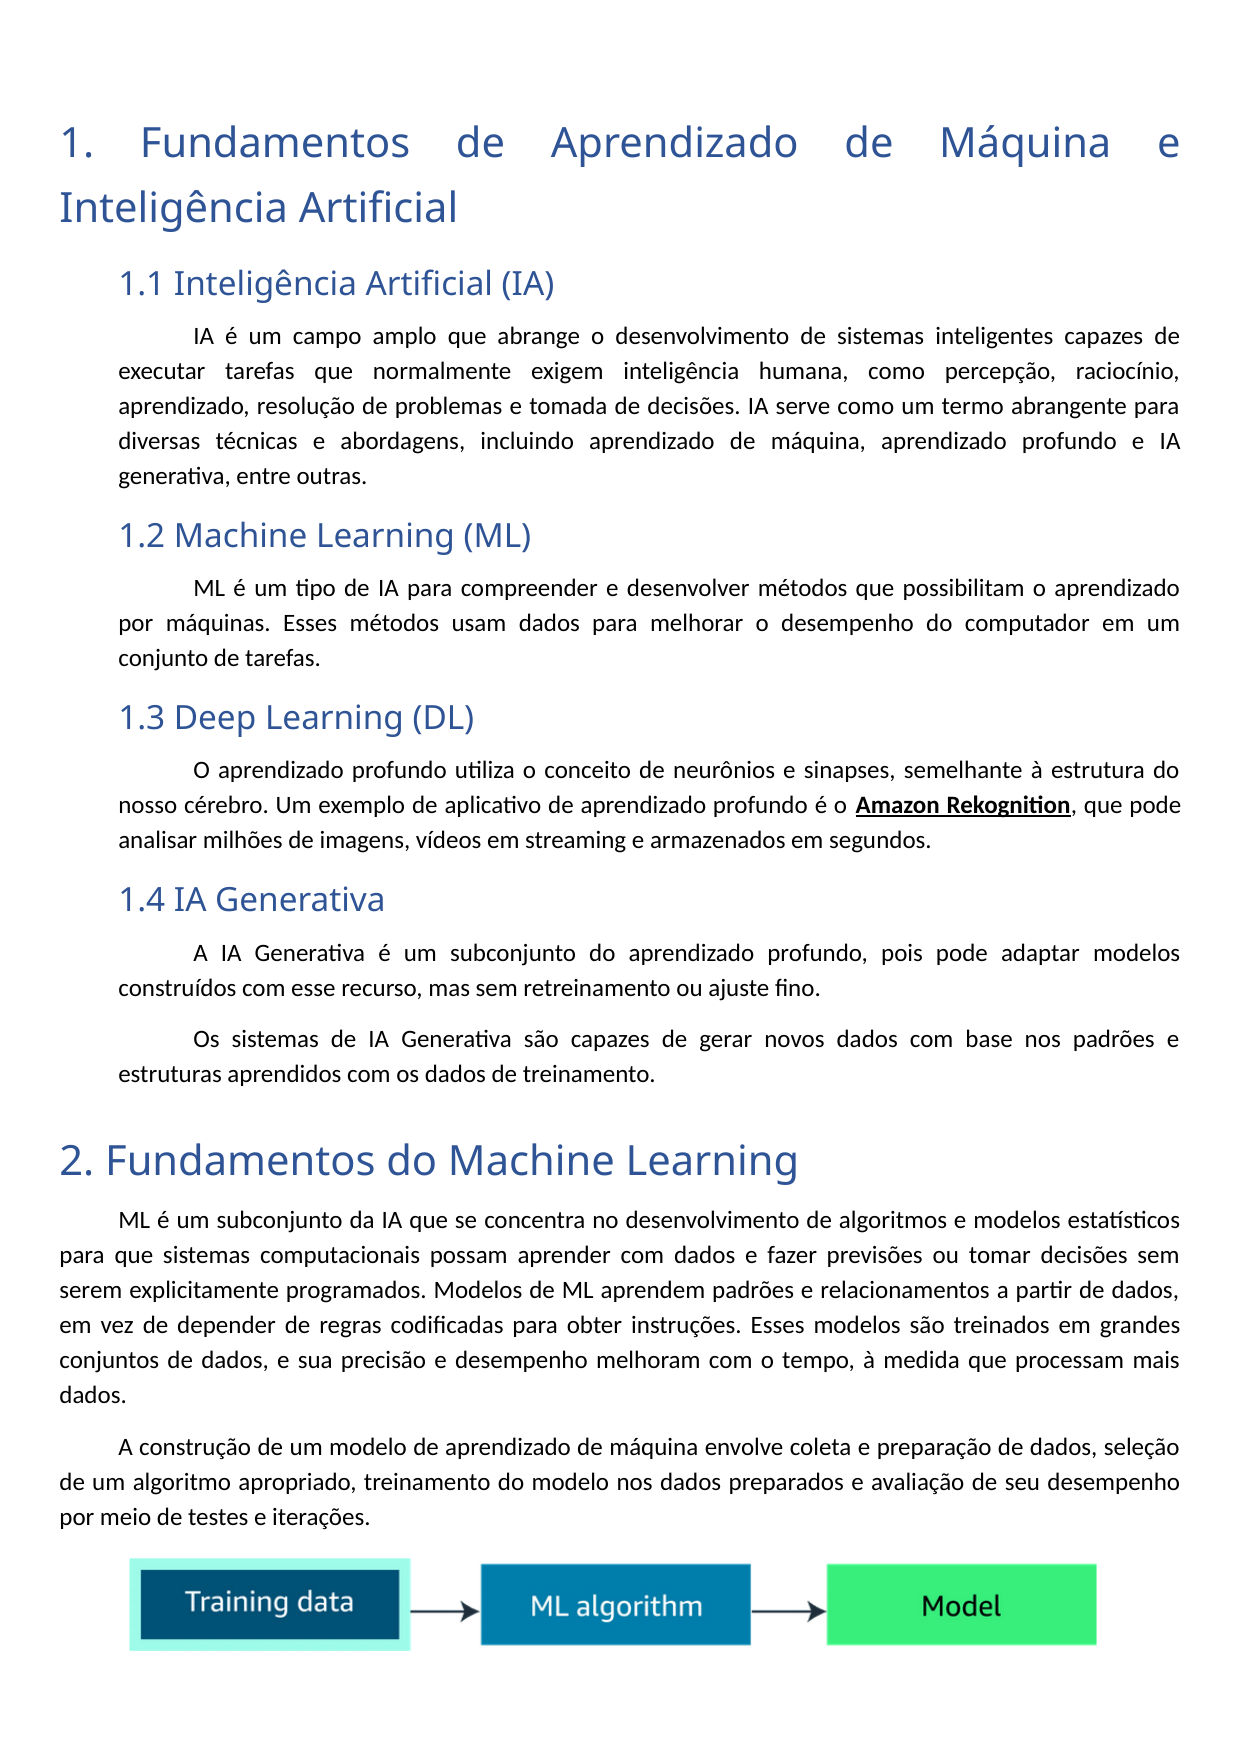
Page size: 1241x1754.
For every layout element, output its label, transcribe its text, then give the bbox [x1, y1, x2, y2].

text ML é um tipo de IA para compreender e desenvolver métodos que possibilitam o aprendizado por máquinas. Esses métodos usam dados para melhorar o desempenho do computador em um conjunto de tarefas. [118, 572, 1181, 673]
picture [118, 1552, 1104, 1653]
subtitle 1.1 Inteligência Artificial (IA) [59, 259, 1181, 305]
text ML é um subconjunto da IA que se concentra no desenvolvimento de algoritmos e modelos estatísticos para que sistemas computacionais possam aprender com dados e fazer previsões ou tomar decisões sem serem explicitamente programados. Modelos de ML aprendem padrões e relacionamentos a partir de dados, em vez de depender de regras codificadas para obter instruções. Esses modelos são treinados em grandes conjuntos de dados, e sua precisão e desempenho melhoram com o tempo, à medida que processam mais dados. [59, 1204, 1181, 1410]
text Os sistemas de IA Generativa são capazes de gerar novos dados com base nos padrões e estruturas aprendidos com os dados de treinamento. [118, 1023, 1181, 1089]
subtitle 1. Fundamentos de Aprendizado de Máquina e Inteligência Artificial [59, 112, 1181, 234]
subtitle 1.2 Machine Learning (ML) [59, 512, 1181, 557]
text A construção de um modelo de aprendizado de máquina envolve coleta e preparação de dados, seleção de um algoritmo apropriado, treinamento do modelo nos dados preparados e avaliação de seu desempenho por meio de testes e iterações. [59, 1431, 1181, 1532]
text A IA Generativa é um subconjunto do aprendizado profundo, pois pode adaptar modelos construídos com esse recurso, mas sem retreinamento ou ajuste fino. [118, 937, 1181, 1002]
subtitle 1.3 Deep Learning (DL) [59, 694, 1181, 739]
text IA é um campo amplo que abrange o desenvolvimento de sistemas inteligentes capazes de executar tarefas que normalmente exigem inteligência humana, como percepção, raciocínio, aprendizado, resolução de problemas e tomada de decisões. IA serve como um termo abrangente para diversas técnicas e abordagens, incluindo aprendizado de máquina, aprendizado profundo e IA generativa, entre outras. [118, 320, 1181, 491]
subtitle 2. Fundamentos do Machine Learning [59, 1131, 1181, 1188]
subtitle 1.4 IA Generativa [59, 876, 1181, 922]
text O aprendizado profundo utiliza o conceito de neurônios e sinapses, semelhante à estrutura do nosso cérebro. Um exemplo de aplicativo de aprendizado profundo é o Amazon Rekognition, que pode analisar milhões de imagens, vídeos em streaming e armazenados em segundos. [118, 754, 1181, 855]
